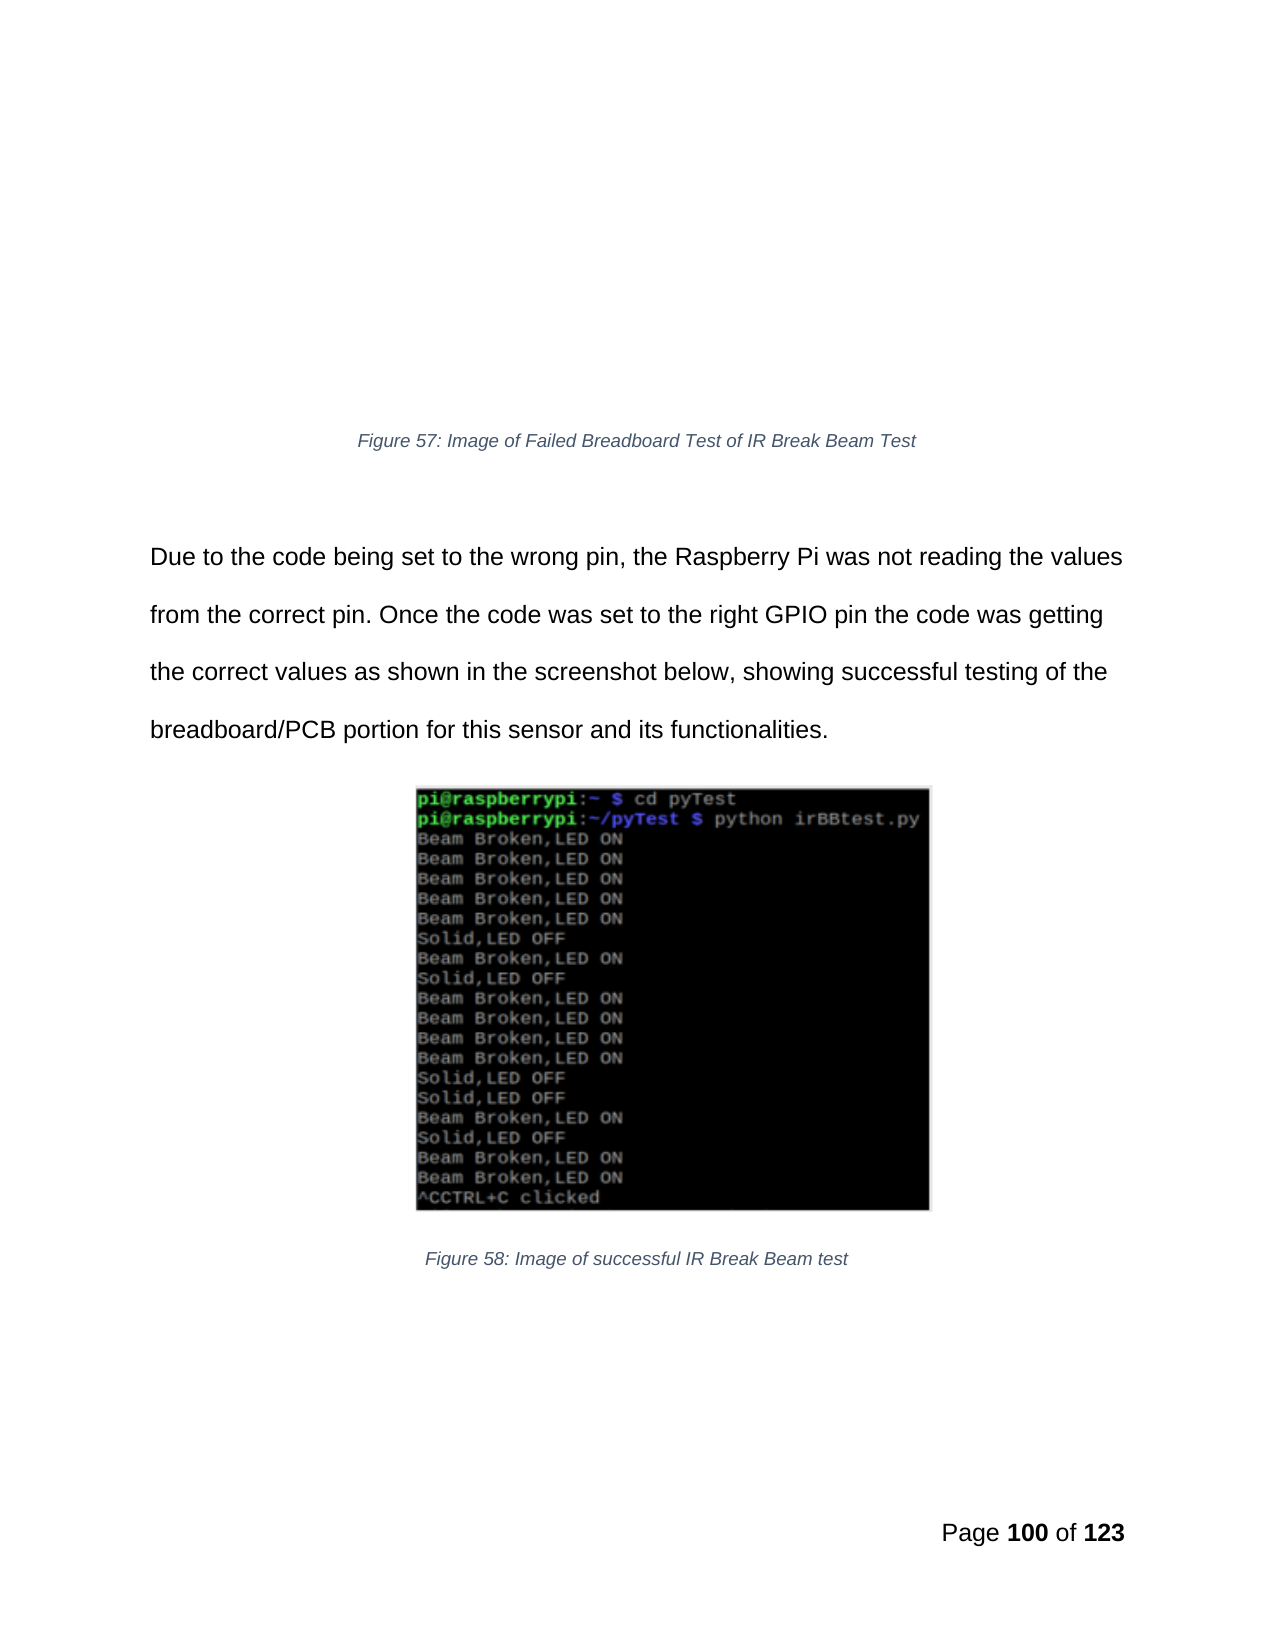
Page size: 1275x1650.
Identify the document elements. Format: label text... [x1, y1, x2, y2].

picture [415, 785, 933, 1212]
text Due to the code being set to the wrong pin, the Raspberry Pi was not reading the values from the correct pin. Once the code was set to the right GPIO pin the code was getting the correct values as shown in the screenshot below, showing successful testing of the breadboard/PCB portion for this sensor and its functionalities. [150, 542, 1125, 744]
text Figure 57: Image of Failed Breadboard Test of IR Break Beam Test [150, 430, 1125, 452]
text Figure 58: Image of successful IR Break Beam test [150, 1247, 1125, 1269]
